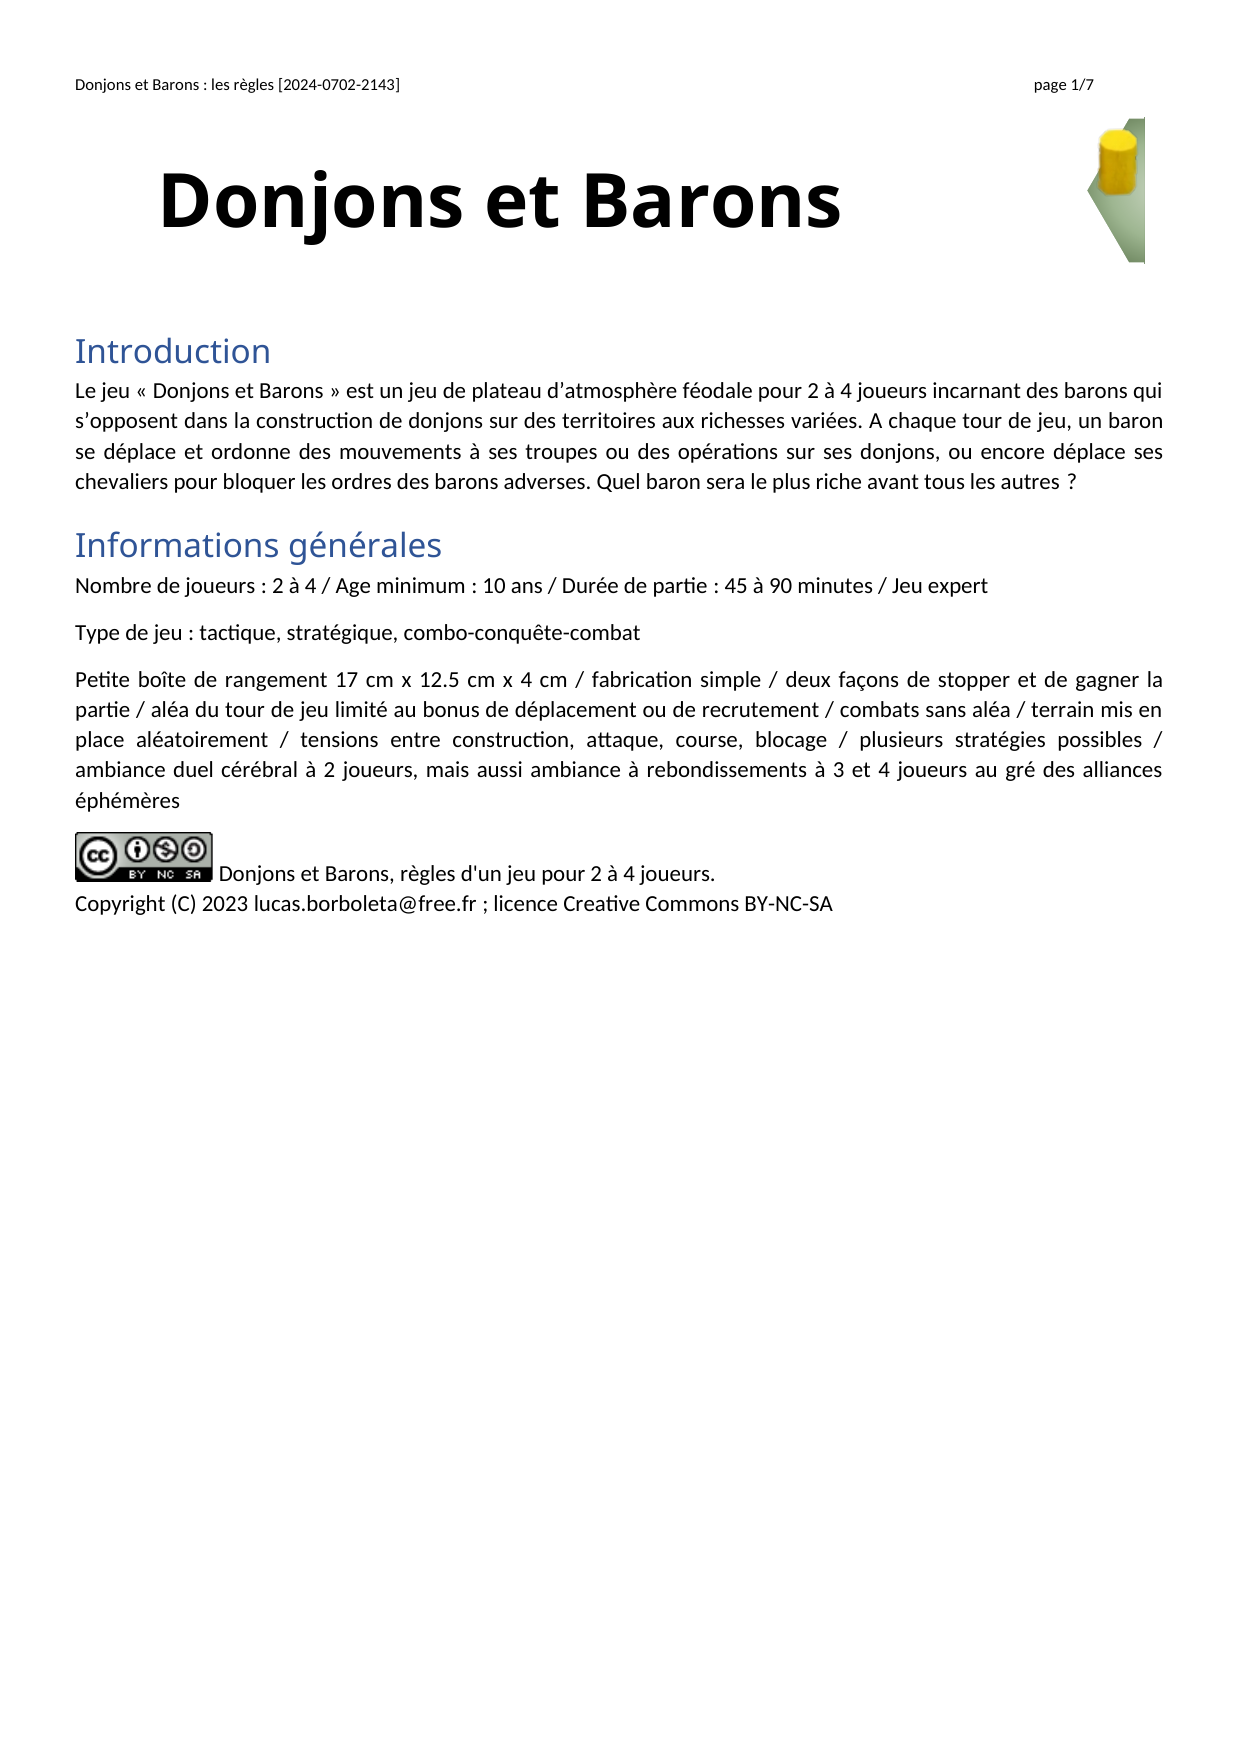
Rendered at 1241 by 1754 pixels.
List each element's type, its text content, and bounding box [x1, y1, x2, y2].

table_header Donjons et Barons [75, 94, 926, 302]
text Le jeu « Donjons et Barons » est un jeu de plateau d’atmosphère féodale pour 2 à 4 joueurs incarnant des barons qui s’opposent dans la construction de donjons sur des territoires aux richesses variées. A chaque tour de jeu, un baron se déplace et ordonne des mouvements à ses troupes ou des opérations sur ses donjons, ou encore déplace ses chevaliers pour bloquer les ordres des barons adverses. Quel baron sera le plus riche avant tous les autres ? [75, 376, 1165, 495]
table_header [926, 94, 1165, 302]
text Petite boîte de rangement 17 cm x 12.5 cm x 4 cm / fabrication simple / deux façons de stopper et de gagner la partie / aléa du tour de jeu limité au bonus de déplacement ou de recrutement / combats sans aléa / terrain mis en place aléatoirement / tensions entre construction, attaque, course, blocage / plusieurs stratégies possibles / ambiance duel cérébral à 2 joueurs, mais aussi ambiance à rebondissements à 3 et 4 joueurs au gré des alliances éphémères [75, 665, 1165, 814]
text Nombre de joueurs : 2 à 4 / Age minimum : 10 ans / Durée de partie : 45 à 90 minutes / Jeu expert [75, 571, 1165, 599]
text Type de jeu : tactique, stratégique, combo-conquête-combat [75, 618, 1165, 646]
subtitle Introduction [75, 327, 1165, 373]
subtitle Informations générales [75, 522, 1165, 568]
picture [75, 832, 213, 882]
text Donjons et Barons, règles d'un jeu pour 2 à 4 joueurs. Copyright (C) 2023 lucas.borboleta@free.fr ; licence Creative Commons BY-NC-SA [75, 833, 1165, 917]
